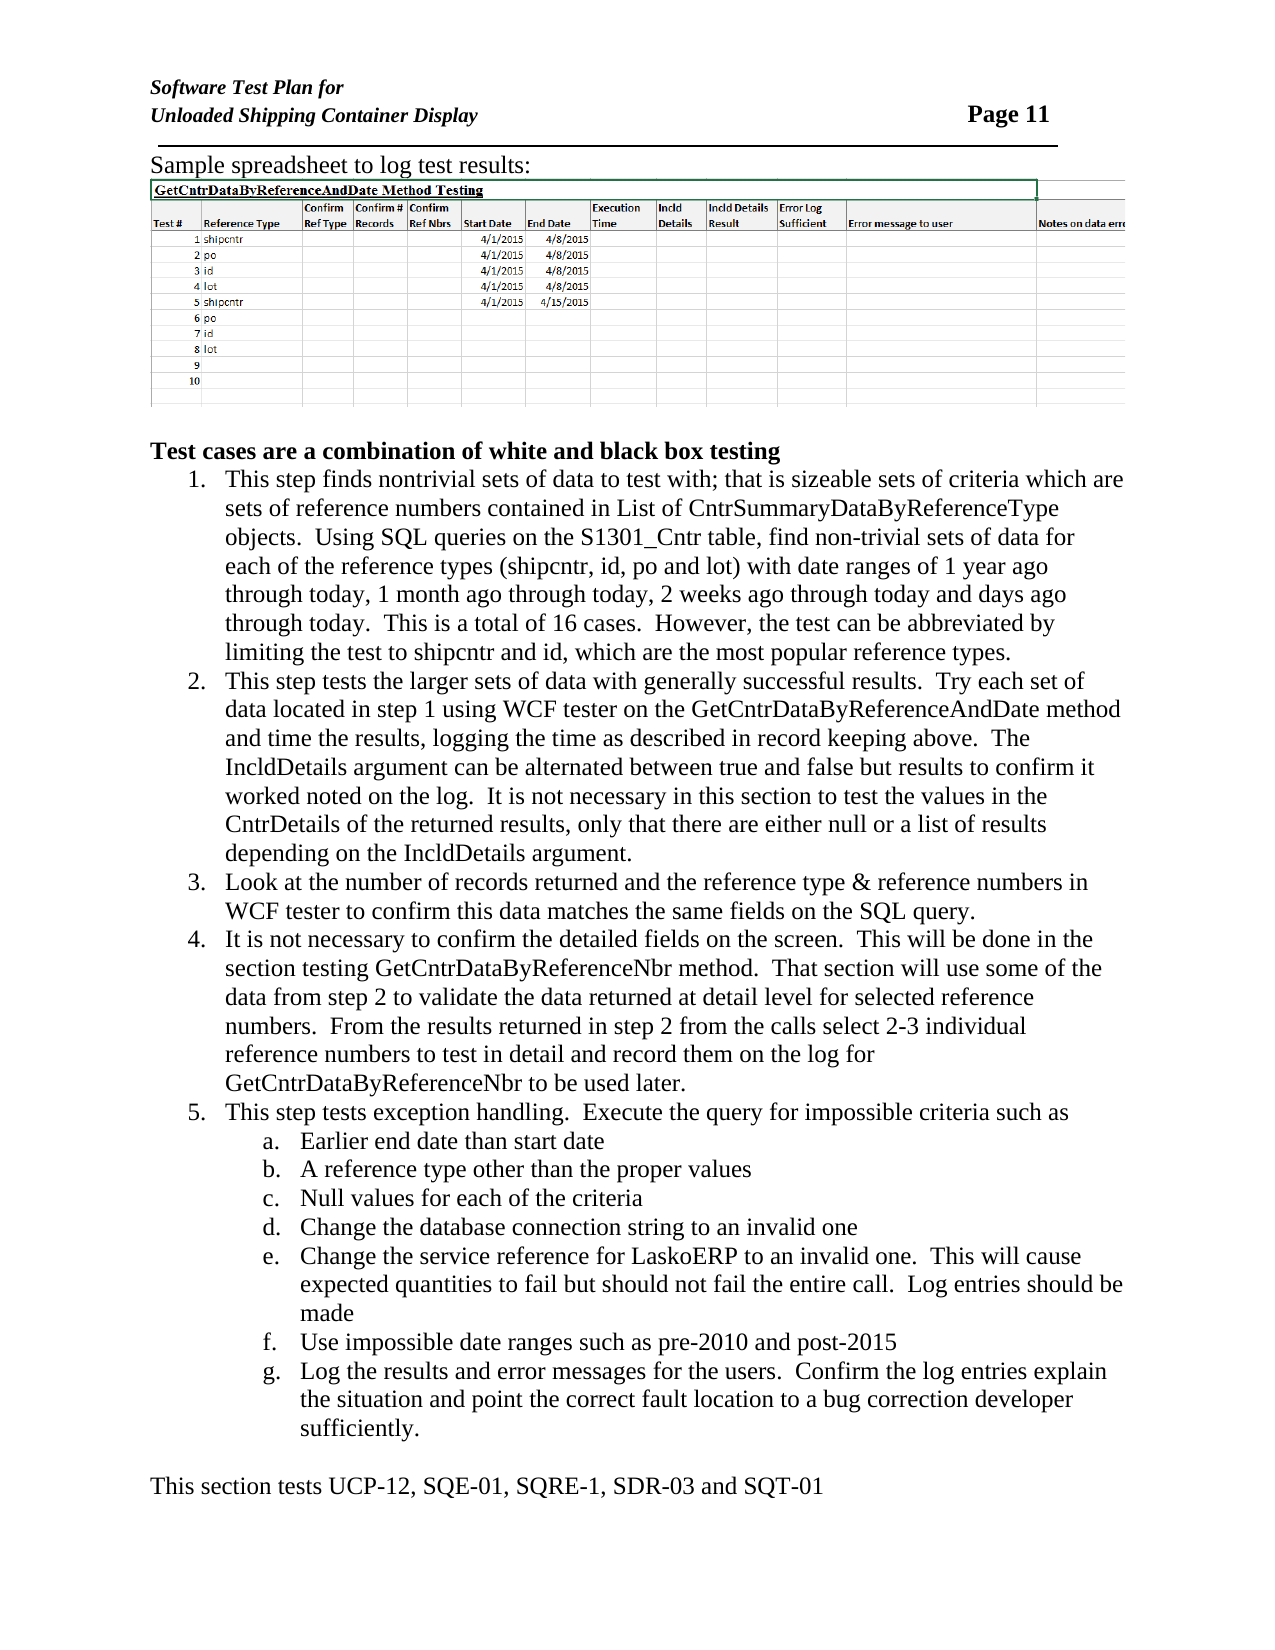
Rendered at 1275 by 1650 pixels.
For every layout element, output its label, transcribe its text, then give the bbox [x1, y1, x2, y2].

list This step finds nontrivial sets of data to test with; that is sizeable sets of criteria which are sets of reference numbers contained in List of CntrSummaryDataByReferenceType objects. Using SQL queries on the S1301_Cntr table, find non-trivial sets of data for each of the reference types (shipcntr, id, po and lot) with date ranges of 1 year ago through today, 1 month ago through today, 2 weeks ago through today and days ago through today. This is a total of 16 cases. However, the test can be abbreviated by limiting the test to shipcntr and id, which are the most popular reference types. [187, 464, 1125, 666]
list Null values for each of the criteria [262, 1183, 1125, 1212]
list This step tests exception handling. Execute the query for impossible criteria such as [187, 1097, 1125, 1126]
list Log the results and error messages for the users. Confirm the log entries explain the situation and point the correct fault location to a bug correction developer sufficiently. [262, 1356, 1125, 1442]
list A reference type other than the proper values [262, 1154, 1125, 1183]
list Use impossible date ranges such as pre-2010 and post-2015 [262, 1327, 1125, 1356]
text Sample spreadsheet to log test results: [150, 150, 1125, 178]
list This step tests the larger sets of data with generally successful results. Try each set of data located in step 1 using WCF tester on the GetCntrDataByReferenceAndDate method and time the results, logging the time as described in record keeping above. The IncldDetails argument can be alternated between true and false but results to confirm it worked noted on the log. It is not necessary in this section to test the values in the CntrDetails of the returned results, only that there are either null or a list of results depending on the IncldDetails argument. [187, 666, 1125, 867]
list Look at the number of records returned and the reference type & reference numbers in WCF tester to confirm this data matches the same fields on the SQL query. [187, 867, 1125, 924]
list It is not necessary to confirm the detailed fields on the screen. This will be done in the section testing GetCntrDataByReferenceNbr method. That section will use some of the data from step 2 to validate the data returned at detail level for selected reference numbers. From the results returned in step 2 from the calls select 2-3 individual reference numbers to test in detail and record them on the log for GetCntrDataByReferenceNbr to be used later. [187, 924, 1125, 1097]
picture [150, 178, 1125, 407]
list Earlier end date than start date [262, 1126, 1125, 1154]
list Change the service reference for LaskoERP to an invalid one. This will cause expected quantities to fail but should not fail the entire call. Log entries should be made [262, 1241, 1125, 1327]
list Change the database connection string to an invalid one [262, 1212, 1125, 1241]
text Test cases are a combination of white and black box testing [150, 436, 1125, 464]
text This section tests UCP-12, SQE-01, SQRE-1, SDR-03 and SQT-01 [150, 1471, 1125, 1499]
